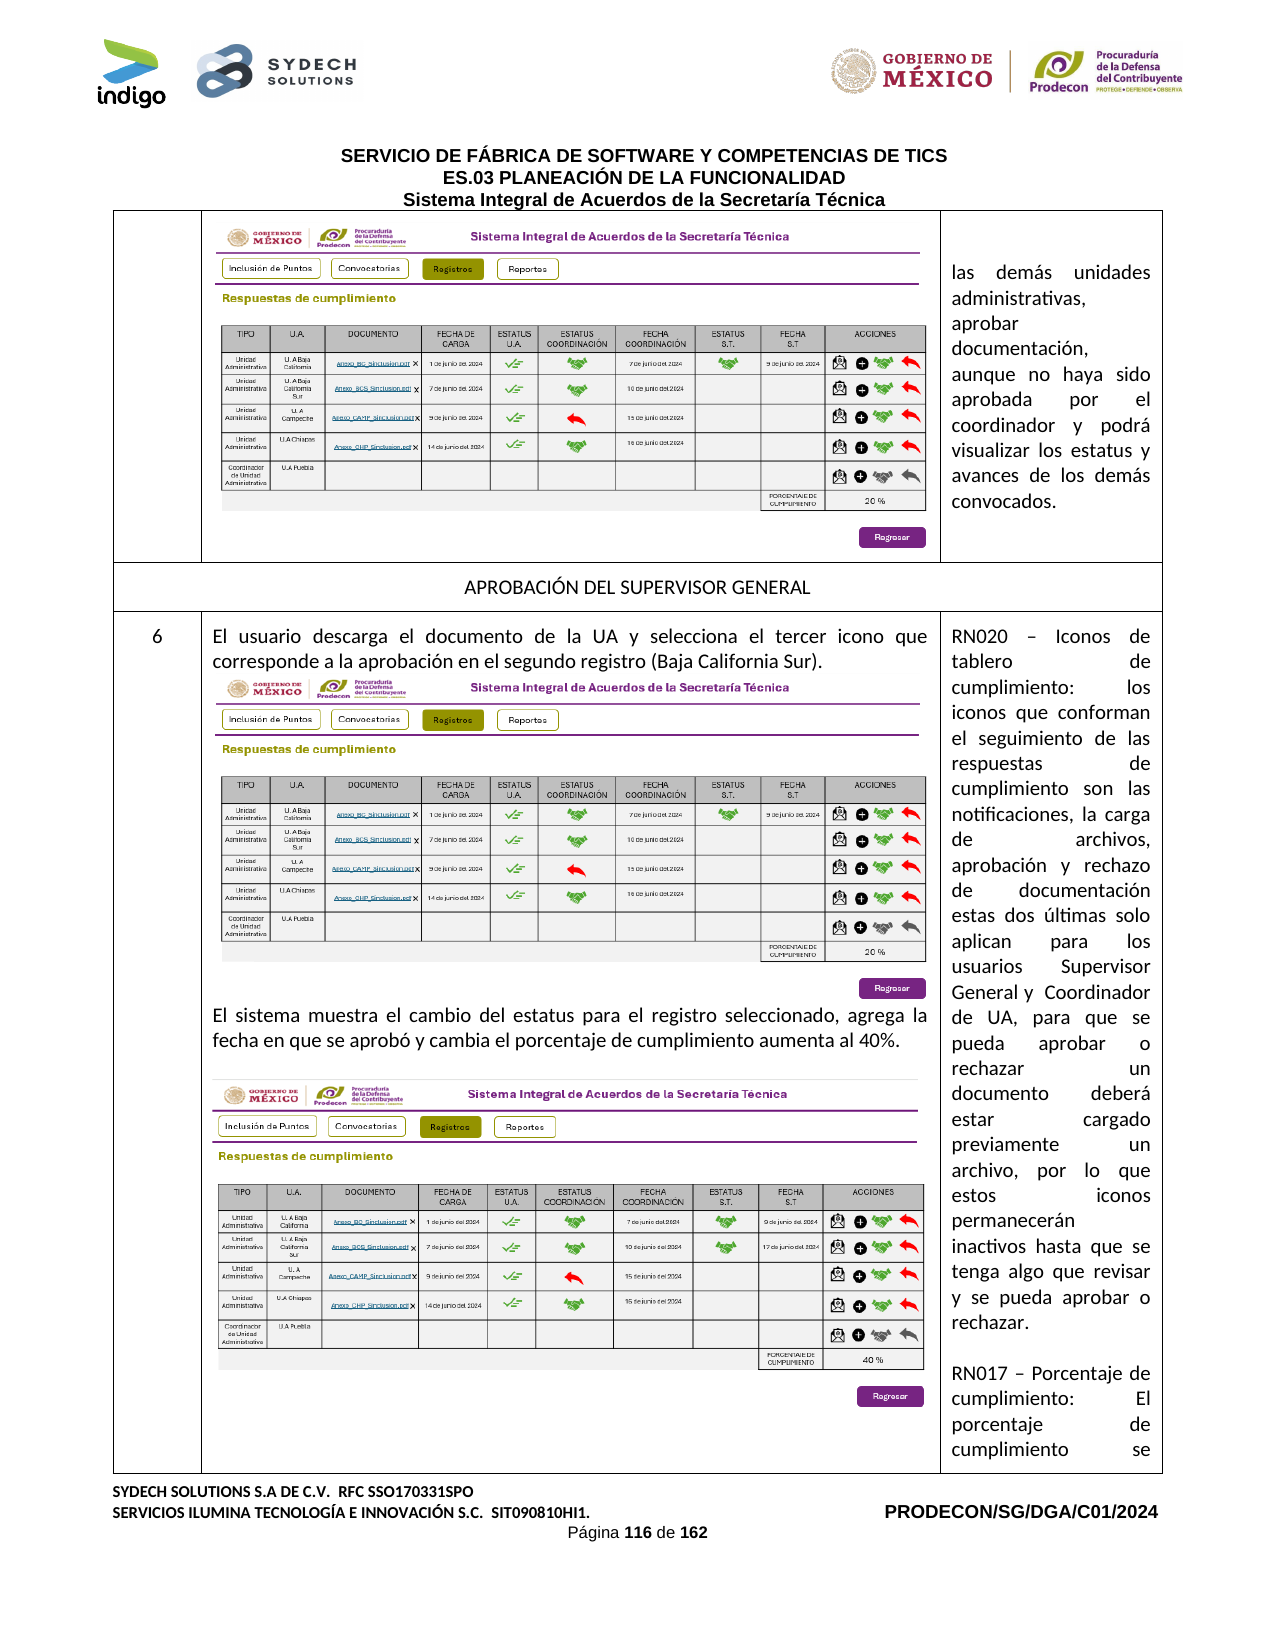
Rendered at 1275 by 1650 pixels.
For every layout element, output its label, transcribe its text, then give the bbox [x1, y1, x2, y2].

picture [212, 222, 929, 551]
picture [67, 24, 364, 118]
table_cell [202, 211, 940, 562]
picture [212, 673, 929, 1002]
picture [212, 1078, 929, 1410]
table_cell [202, 612, 940, 1473]
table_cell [941, 612, 1162, 1473]
picture [1028, 41, 1184, 100]
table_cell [941, 211, 1162, 562]
table_cell 5 [114, 211, 201, 562]
table_cell APROBACIÓN DEL SUPERVISOR GENERAL [114, 563, 1162, 611]
picture [831, 48, 1011, 94]
table_cell 6 [114, 612, 201, 1473]
